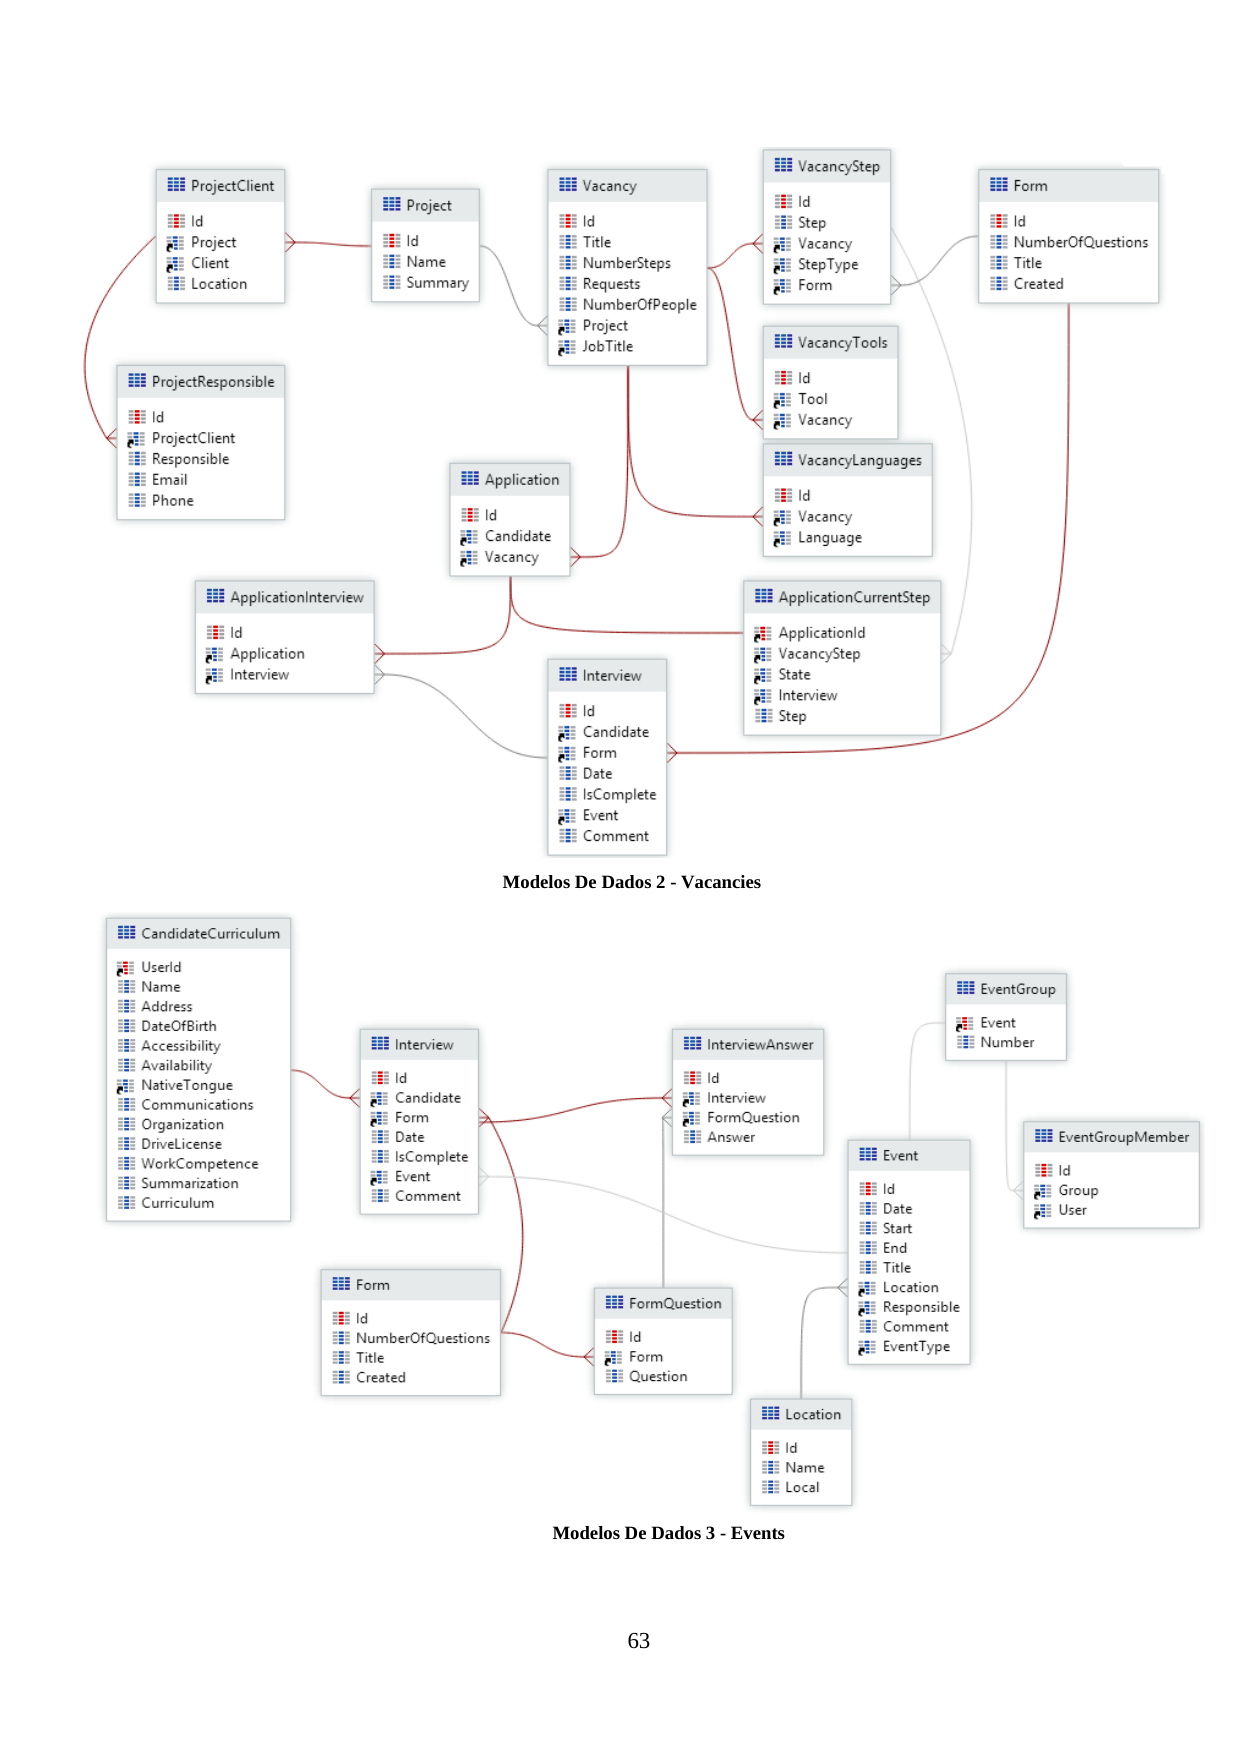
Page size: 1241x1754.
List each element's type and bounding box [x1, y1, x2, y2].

picture [48, 147, 1177, 857]
picture [95, 912, 1205, 1513]
